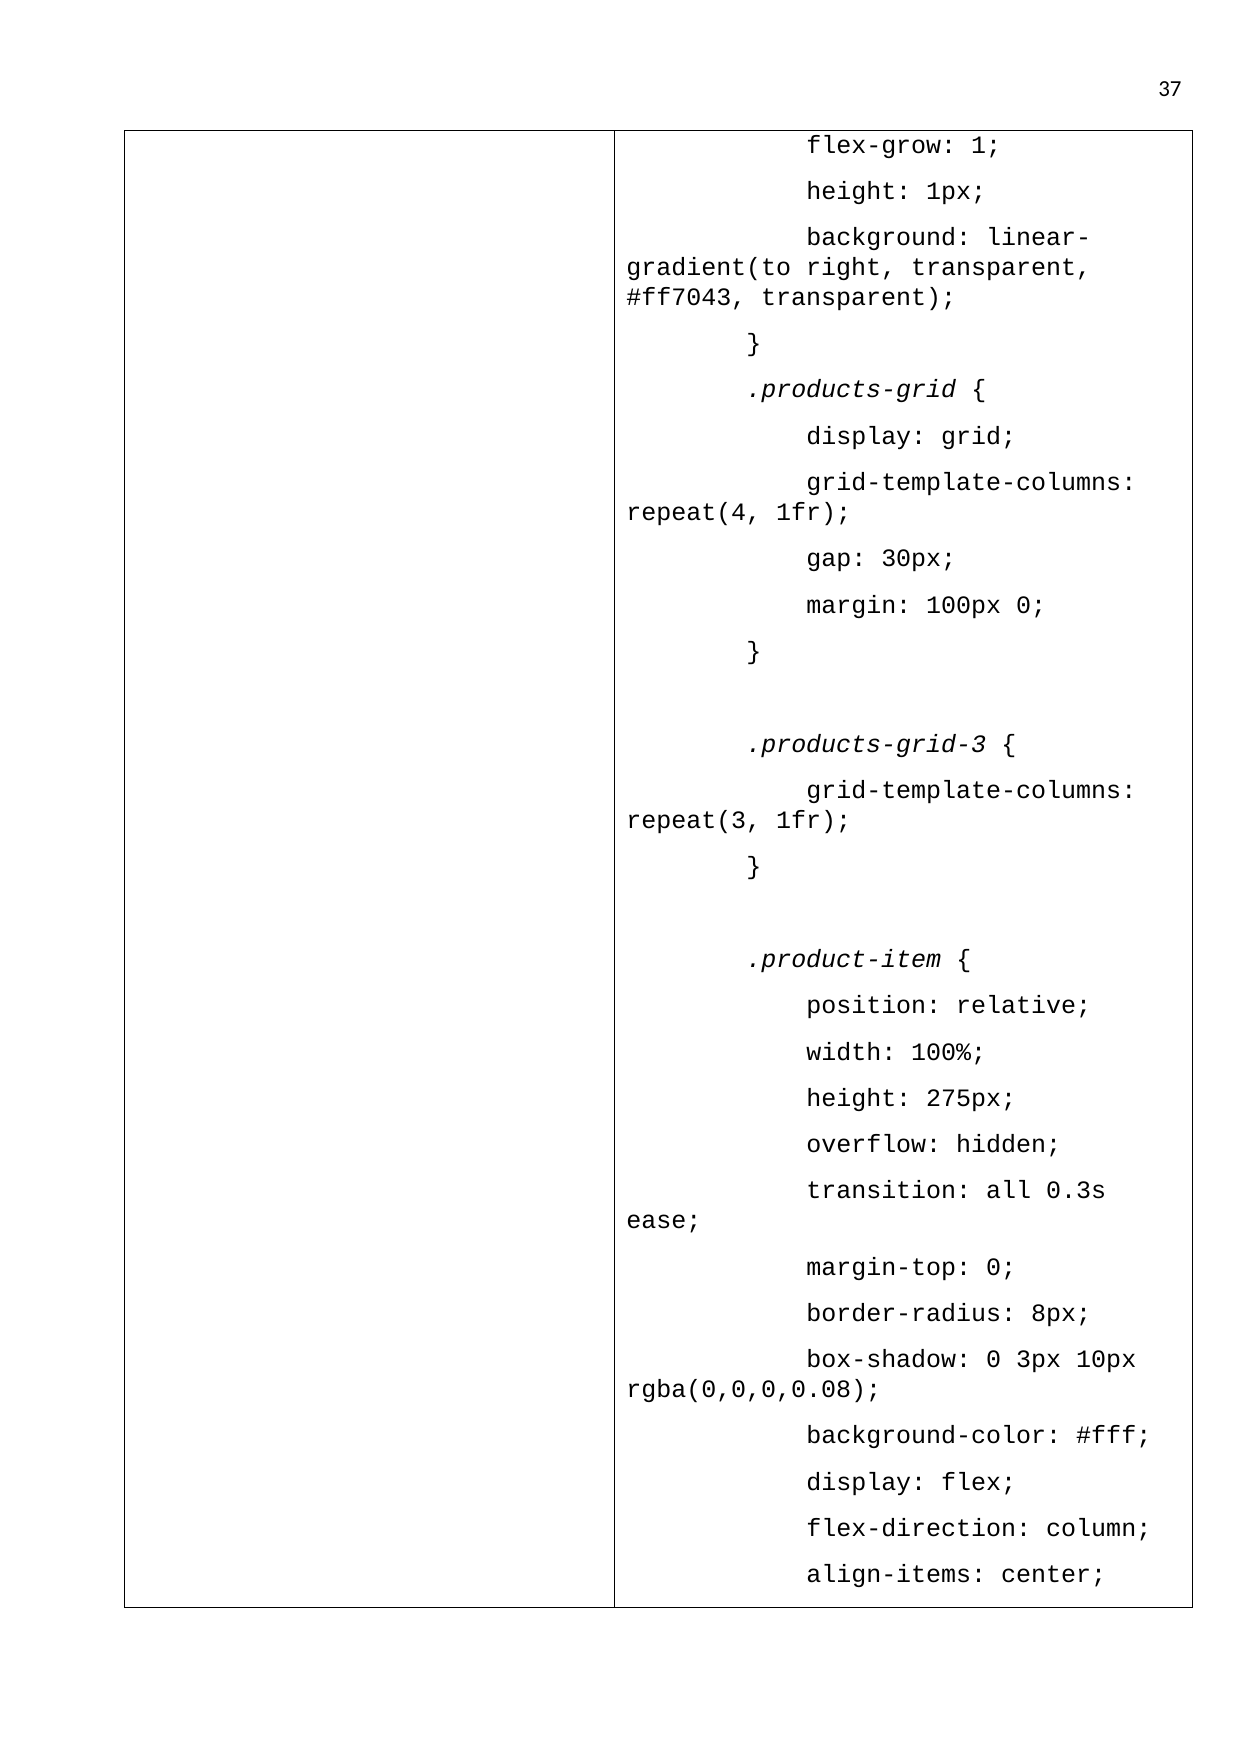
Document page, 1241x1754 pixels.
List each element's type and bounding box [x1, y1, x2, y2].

table_cell [125, 131, 614, 1607]
table_cell [615, 131, 1192, 1607]
